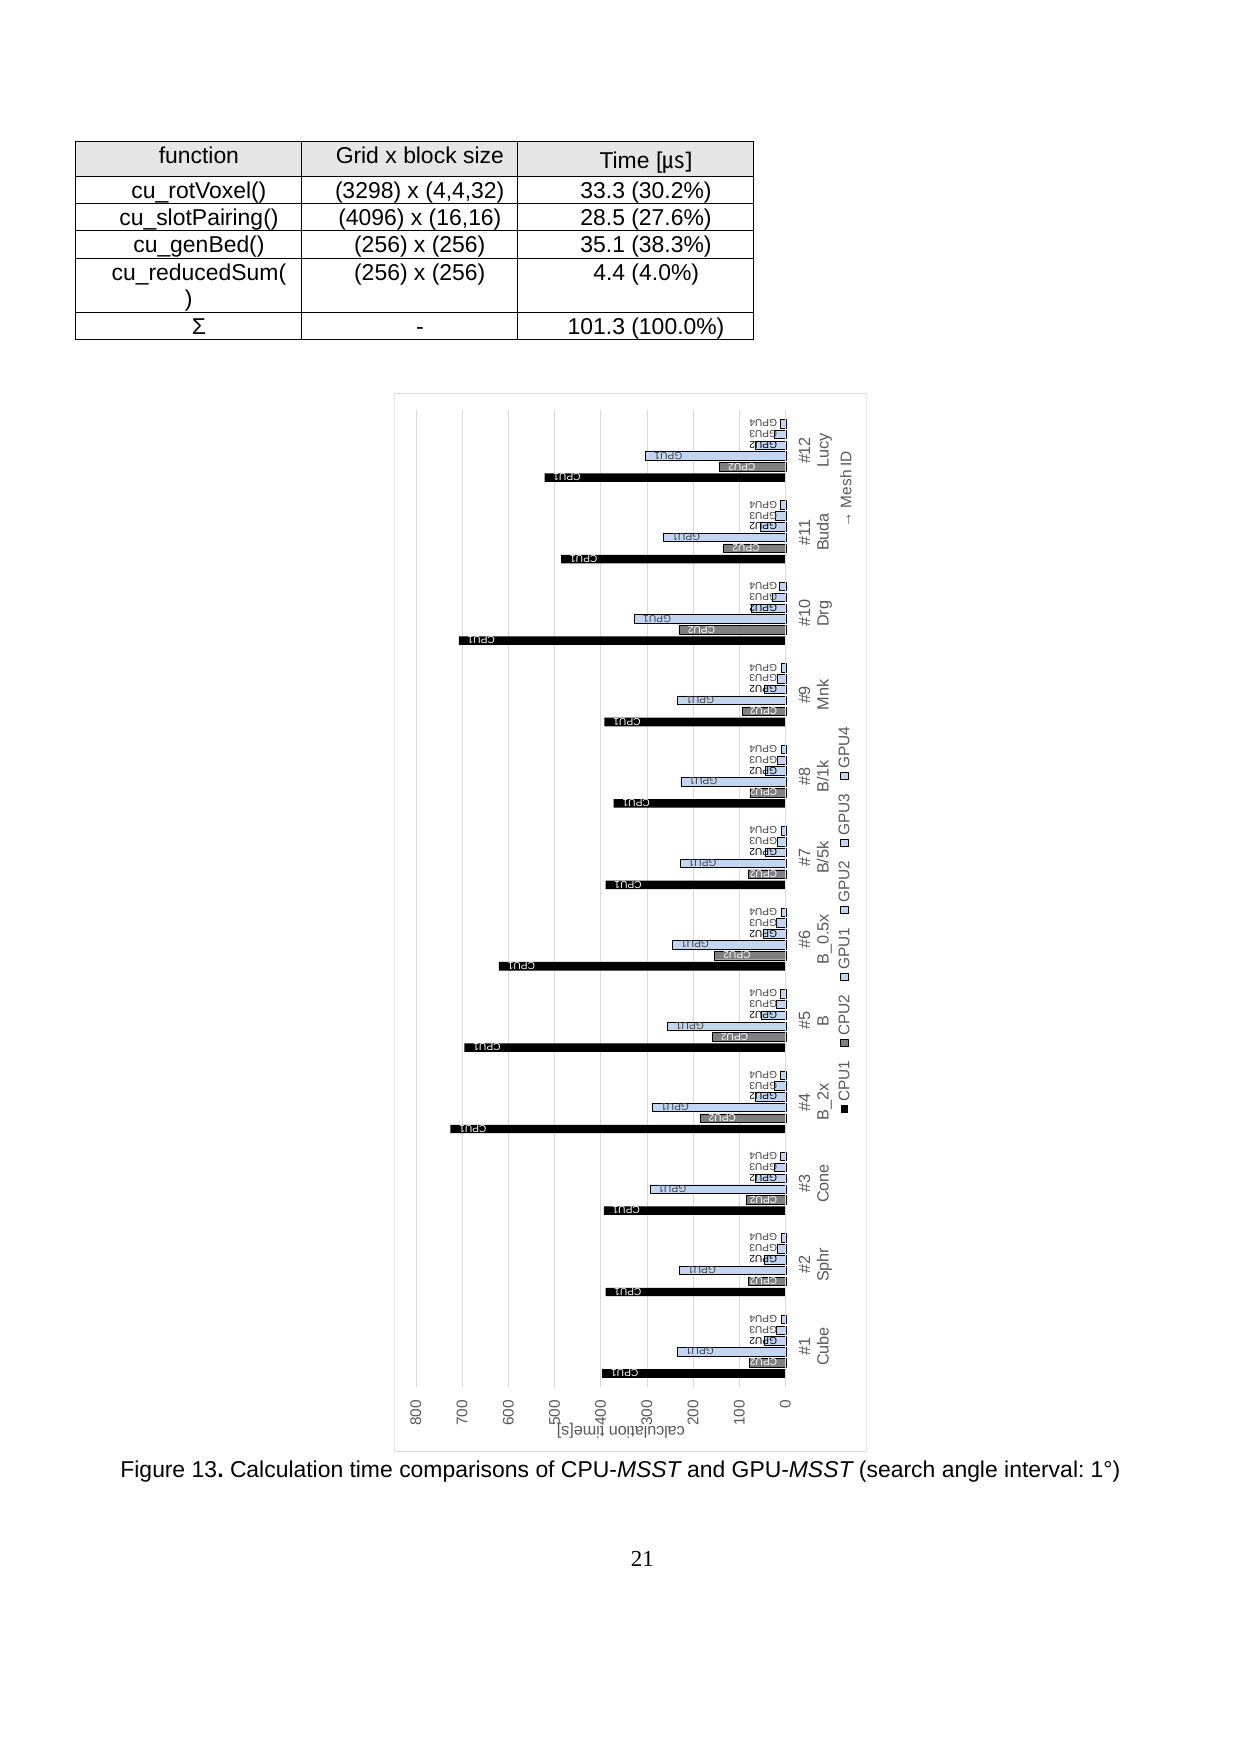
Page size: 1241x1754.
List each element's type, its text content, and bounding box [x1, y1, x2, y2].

table_header function [76, 142, 301, 176]
table_cell 101.3 (100.0%) [518, 313, 753, 339]
table_cell (256) x (256) [302, 231, 517, 258]
table_cell cu_slotPairing() [76, 204, 301, 230]
text Figure 13. Calculation time comparisons of CPU-MSST and GPU-MSST (search angle interval: 1°) [75, 1456, 1165, 1482]
table_cell (256) x (256) [302, 259, 517, 312]
table_cell cu_rotVoxel() [76, 177, 301, 203]
table_cell (3298) x (4,4,32) [302, 177, 517, 203]
table_cell 4.4 (4.0%) [518, 259, 753, 312]
table_cell 33.3 (30.2%) [518, 177, 753, 203]
table_cell Σ [76, 313, 301, 339]
table_cell cu_genBed() [76, 231, 301, 258]
table_cell 35.1 (38.3%) [518, 231, 753, 258]
table_cell 28.5 (27.6%) [518, 204, 753, 230]
table_cell (4096) x (16,16) [302, 204, 517, 230]
table_cell cu_reducedSum() [76, 259, 301, 312]
table_header Grid x block size [302, 142, 517, 176]
table_header Time [㎲] [518, 142, 753, 176]
table_cell - [302, 313, 517, 339]
